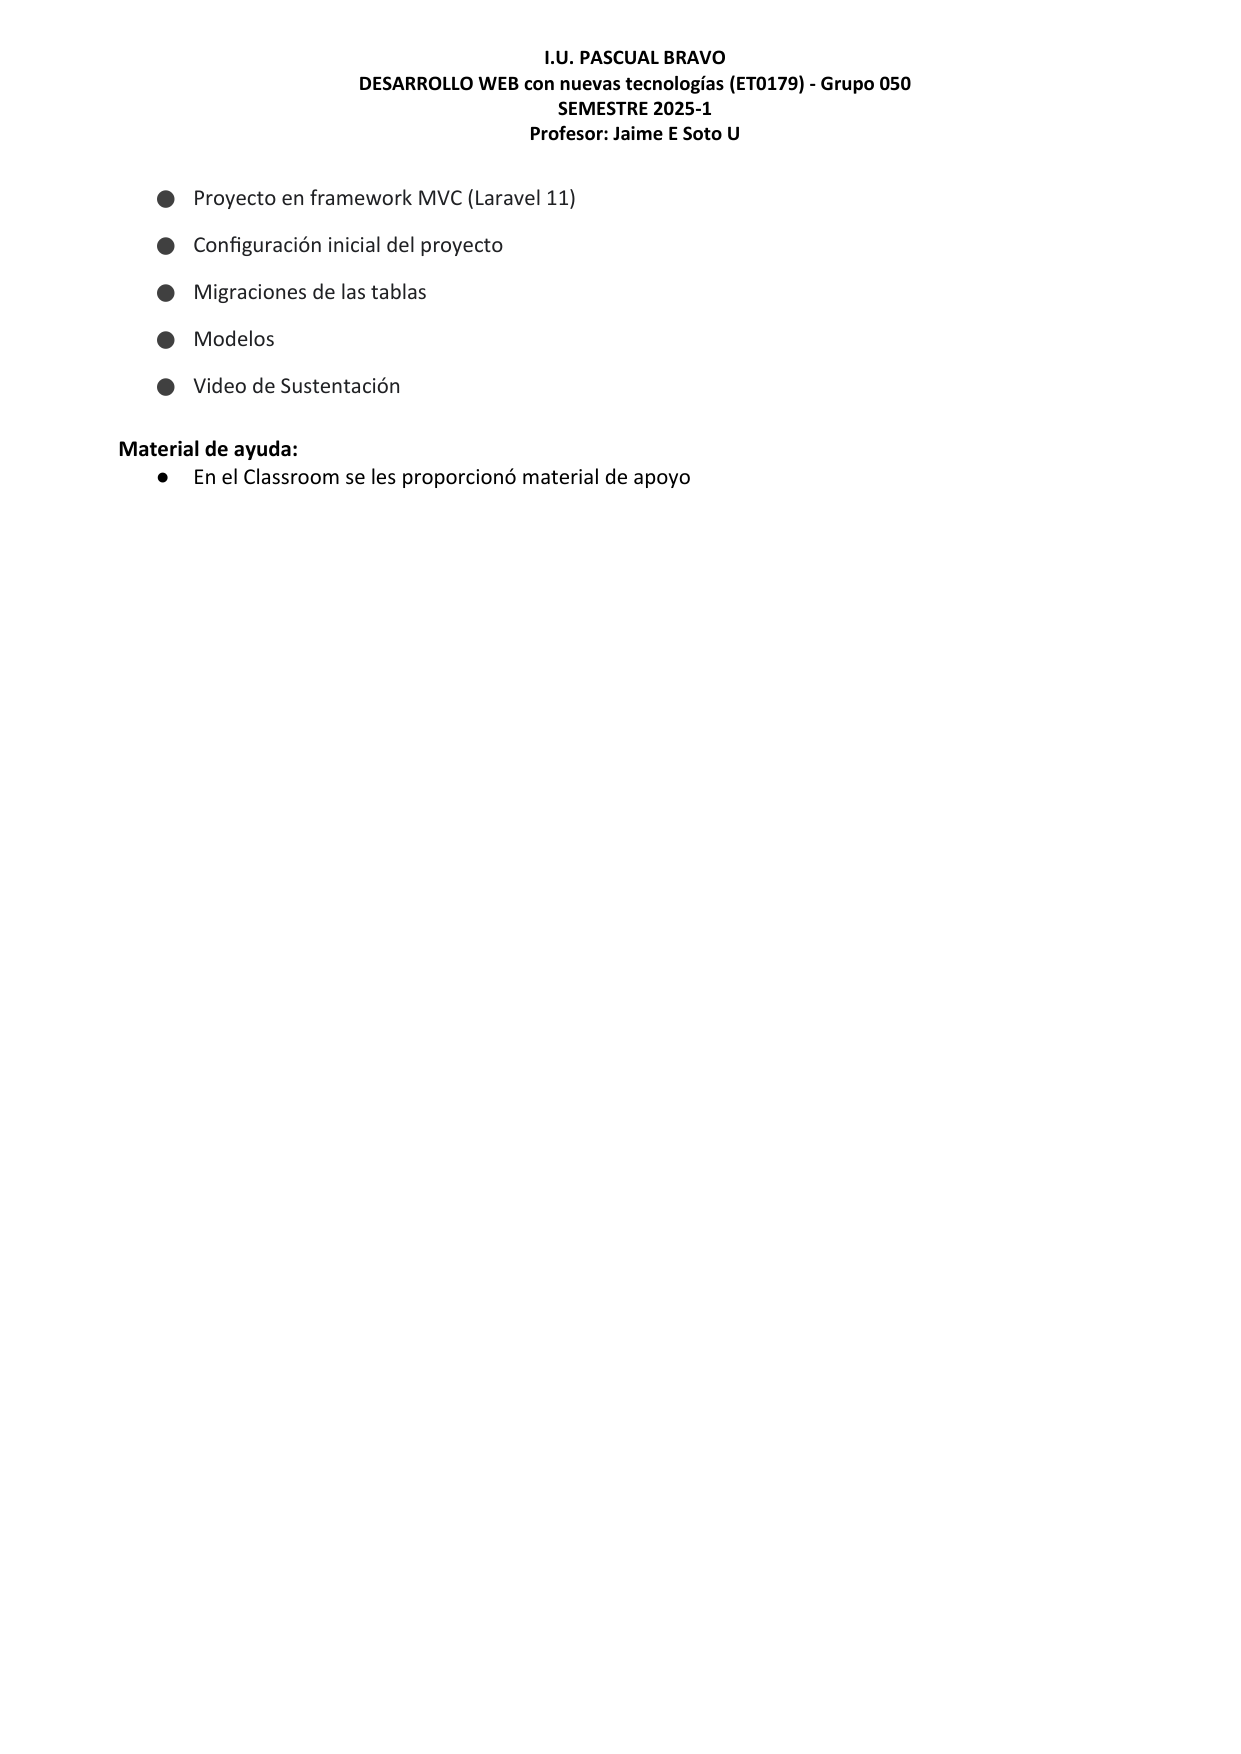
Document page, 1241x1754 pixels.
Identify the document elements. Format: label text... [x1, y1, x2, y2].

list Video de Sustentación [156, 359, 1152, 406]
list Migraciones de las tablas [156, 265, 1152, 312]
list Configuración inicial del proyecto [156, 218, 1152, 265]
list Proyecto en framework MVC (Laravel 11) [156, 171, 1152, 218]
list En el Classroom se les proporcionó material de apoyo [156, 462, 1152, 490]
list Modelos [156, 312, 1152, 359]
text Material de ayuda: [118, 434, 1152, 462]
